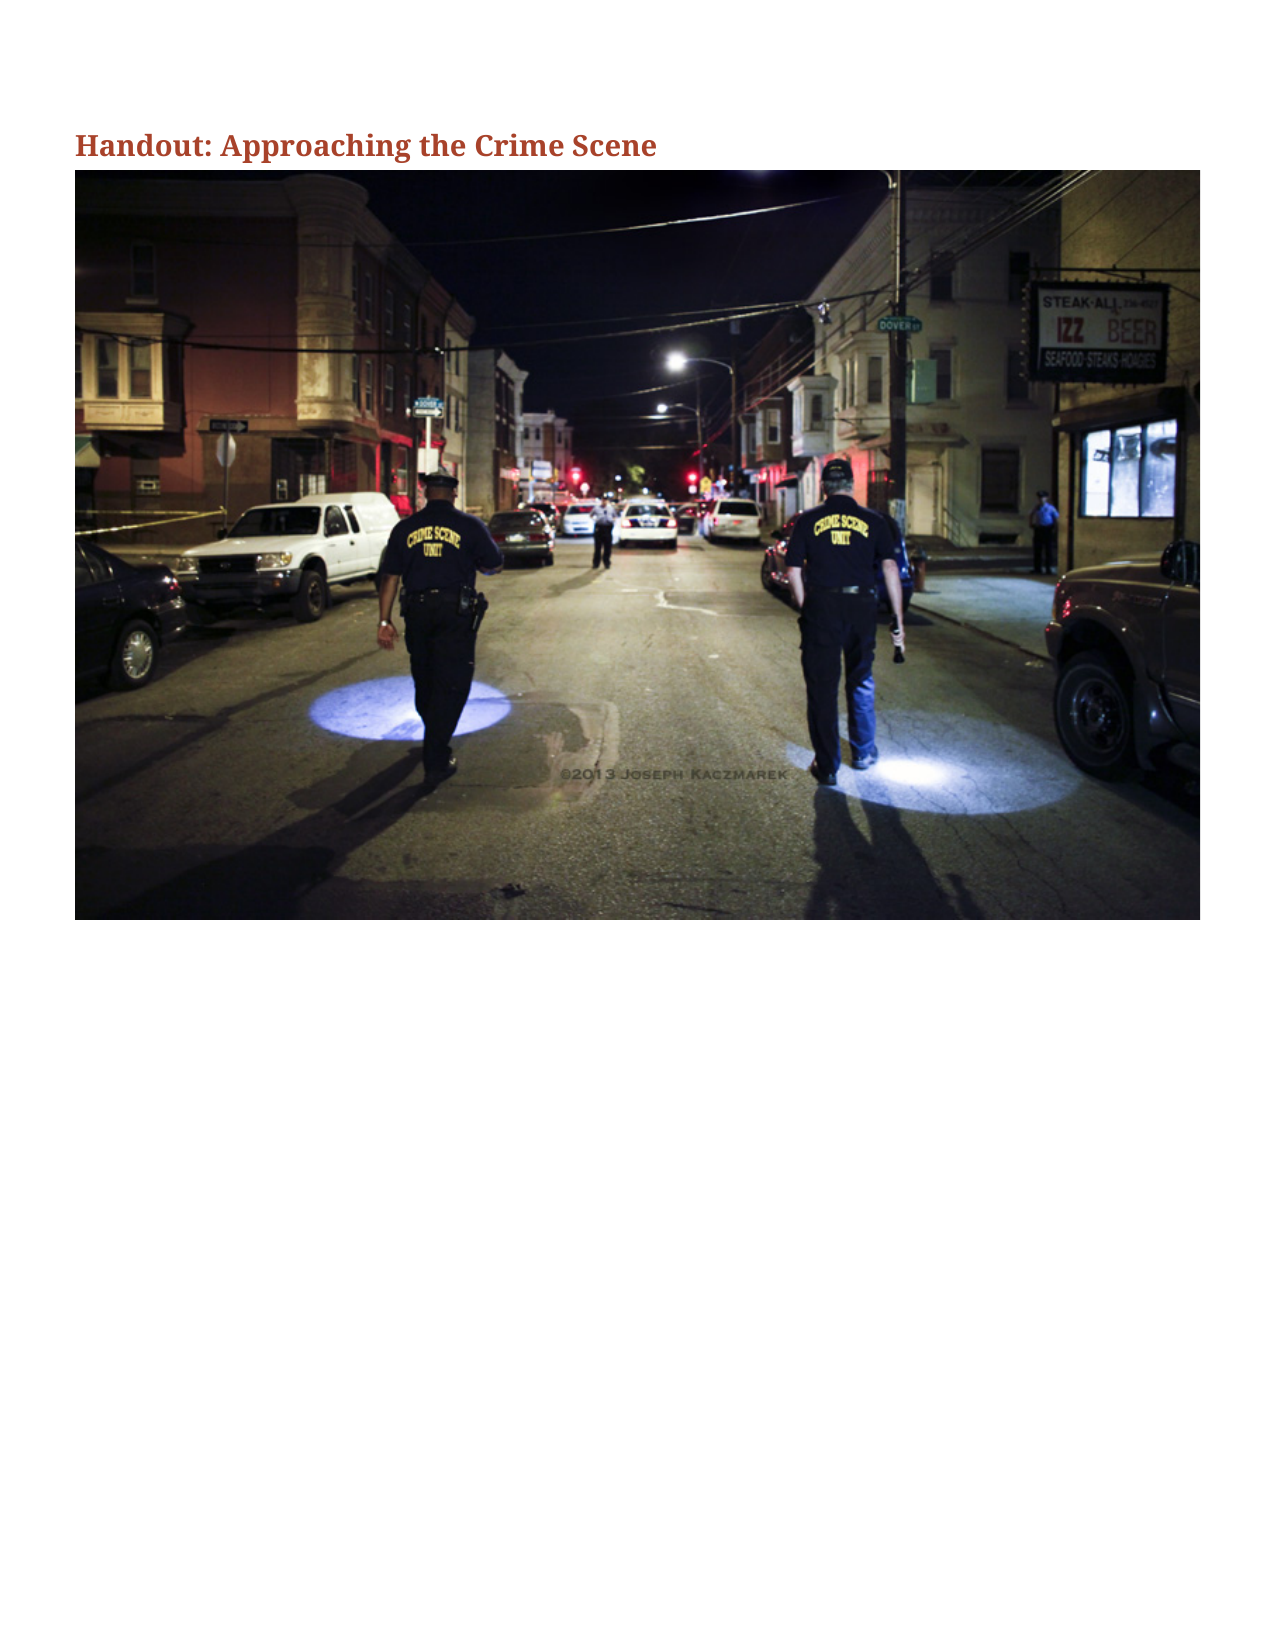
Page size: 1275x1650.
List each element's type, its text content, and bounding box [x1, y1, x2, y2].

subtitle Handout: Approaching the Crime Scene [75, 125, 1200, 165]
picture [75, 170, 1200, 920]
